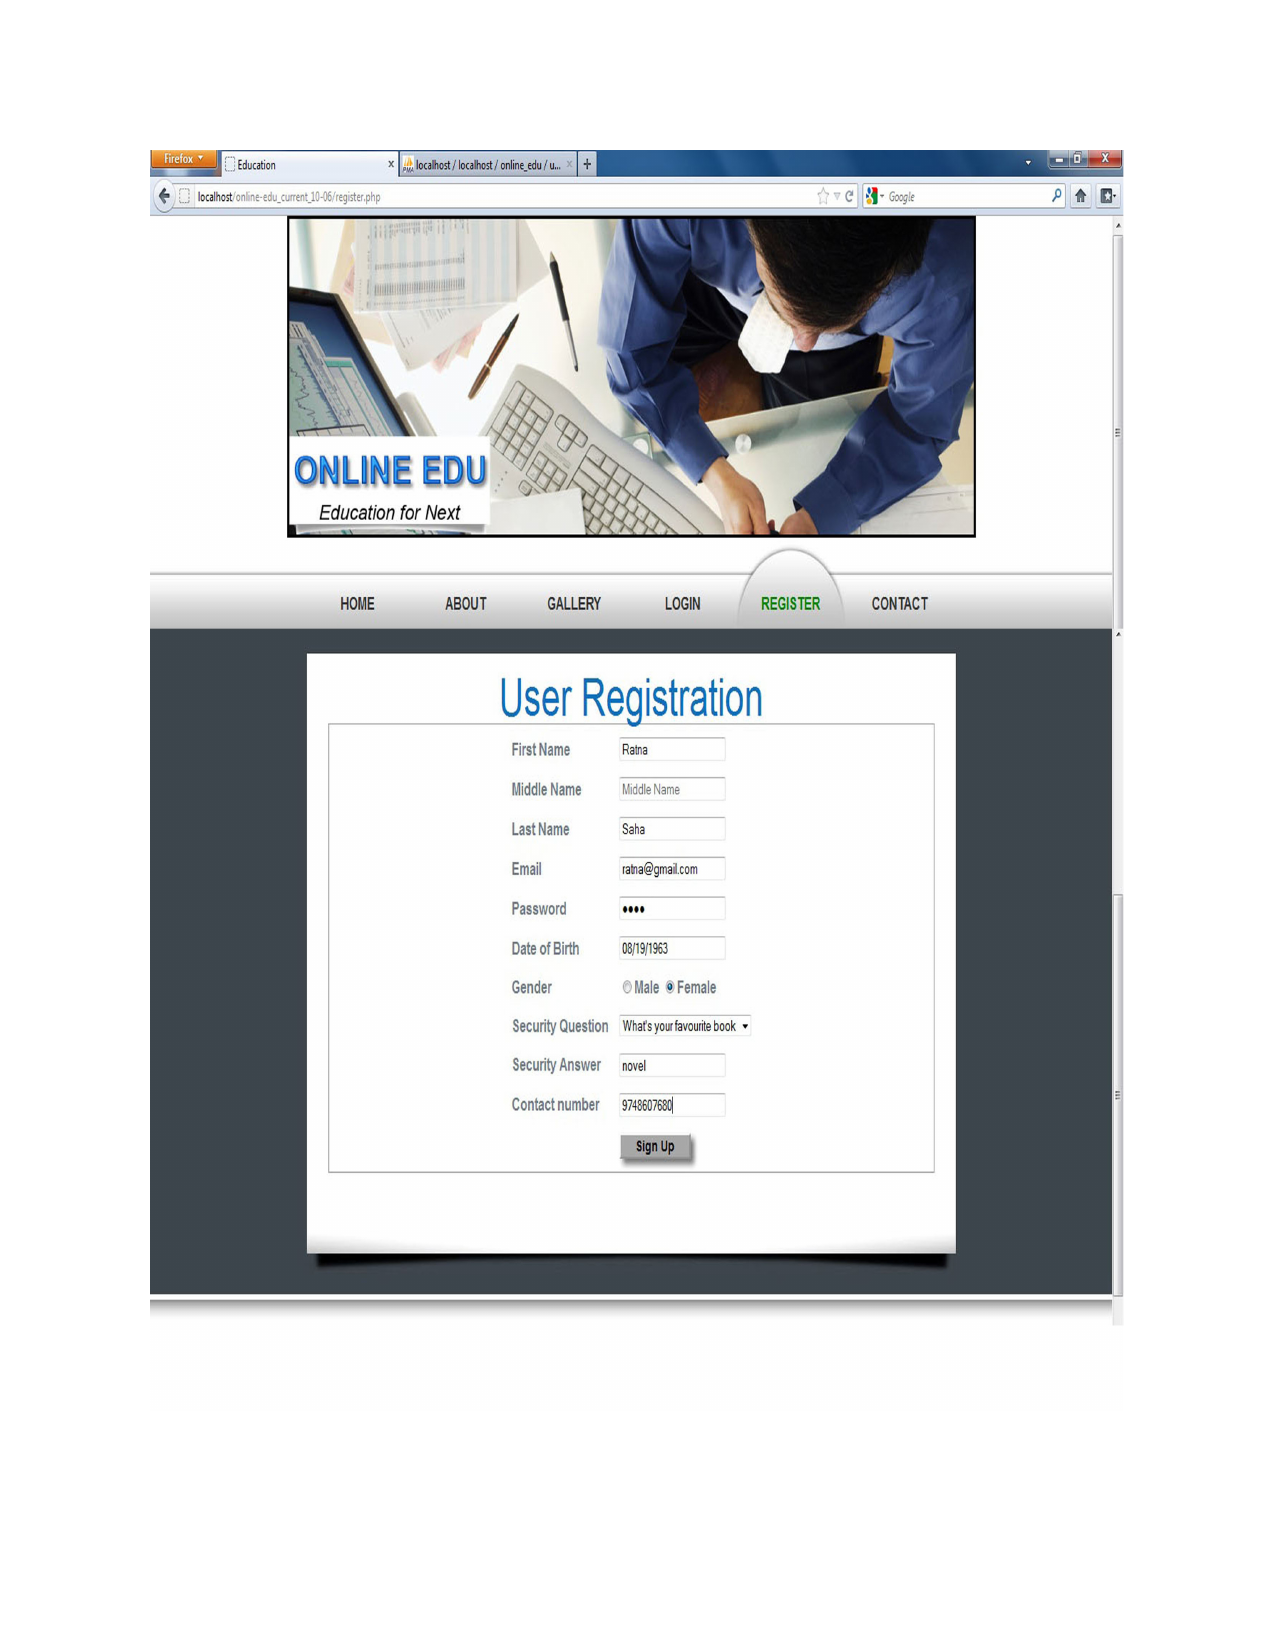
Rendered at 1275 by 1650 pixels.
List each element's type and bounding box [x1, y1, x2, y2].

picture [150, 150, 1124, 1411]
